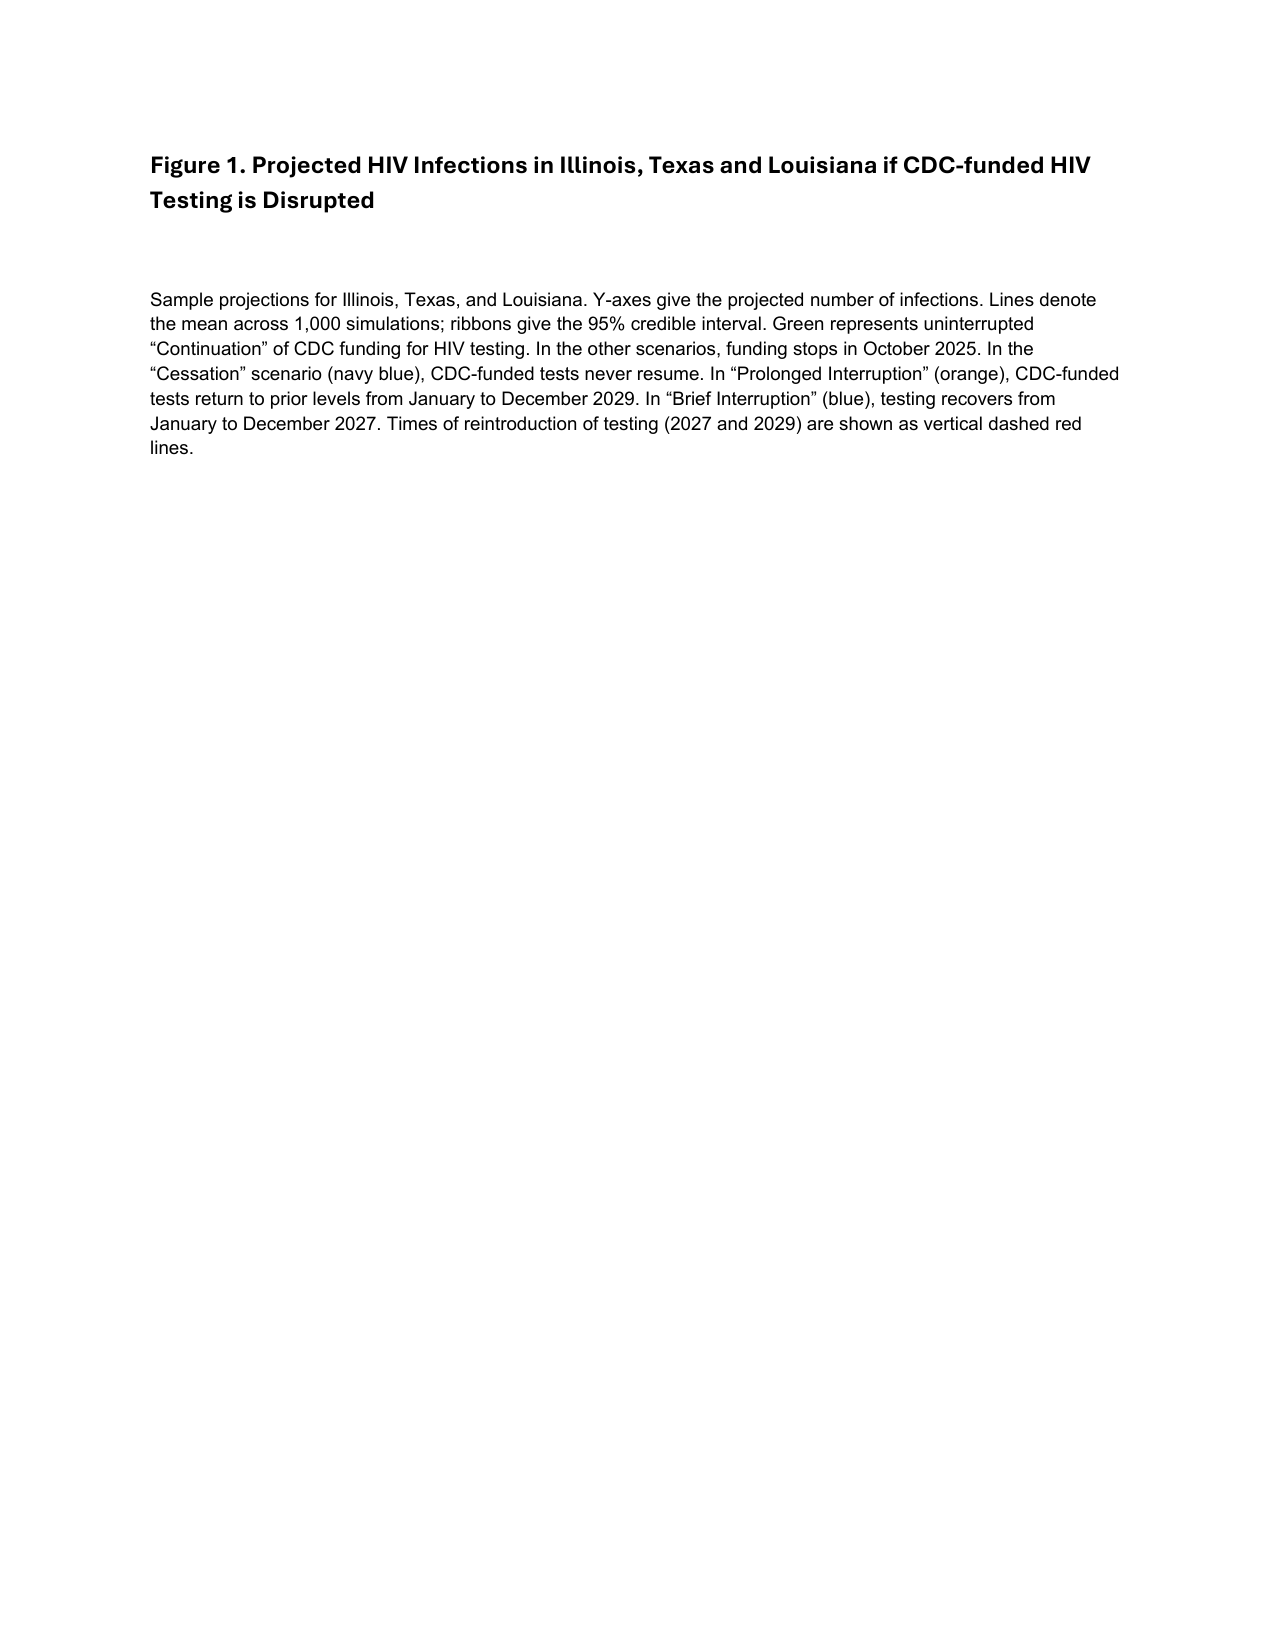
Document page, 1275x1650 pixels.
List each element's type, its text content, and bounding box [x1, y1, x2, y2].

text Sample projections for Illinois, Texas, and Louisiana. Y-axes give the projected number of infections. Lines denote the mean across 1,000 simulations; ribbons give the 95% credible interval. Green represents uninterrupted “Continuation” of CDC funding for HIV testing. In the other scenarios, funding stops in October 2025. In the “Cessation” scenario (navy blue), CDC-funded tests never resume. In “Prolonged Interruption” (orange), CDC-funded tests return to prior levels from January to December 2029. In “Brief Interruption” (blue), testing recovers from January to December 2027. Times of reintroduction of testing (2027 and 2029) are shown as vertical dashed red lines. [150, 288, 1125, 459]
text Figure 1. Projected HIV Infections in Illinois, Texas and Louisiana if CDC-funded HIV Testing is Disrupted [150, 150, 1125, 216]
